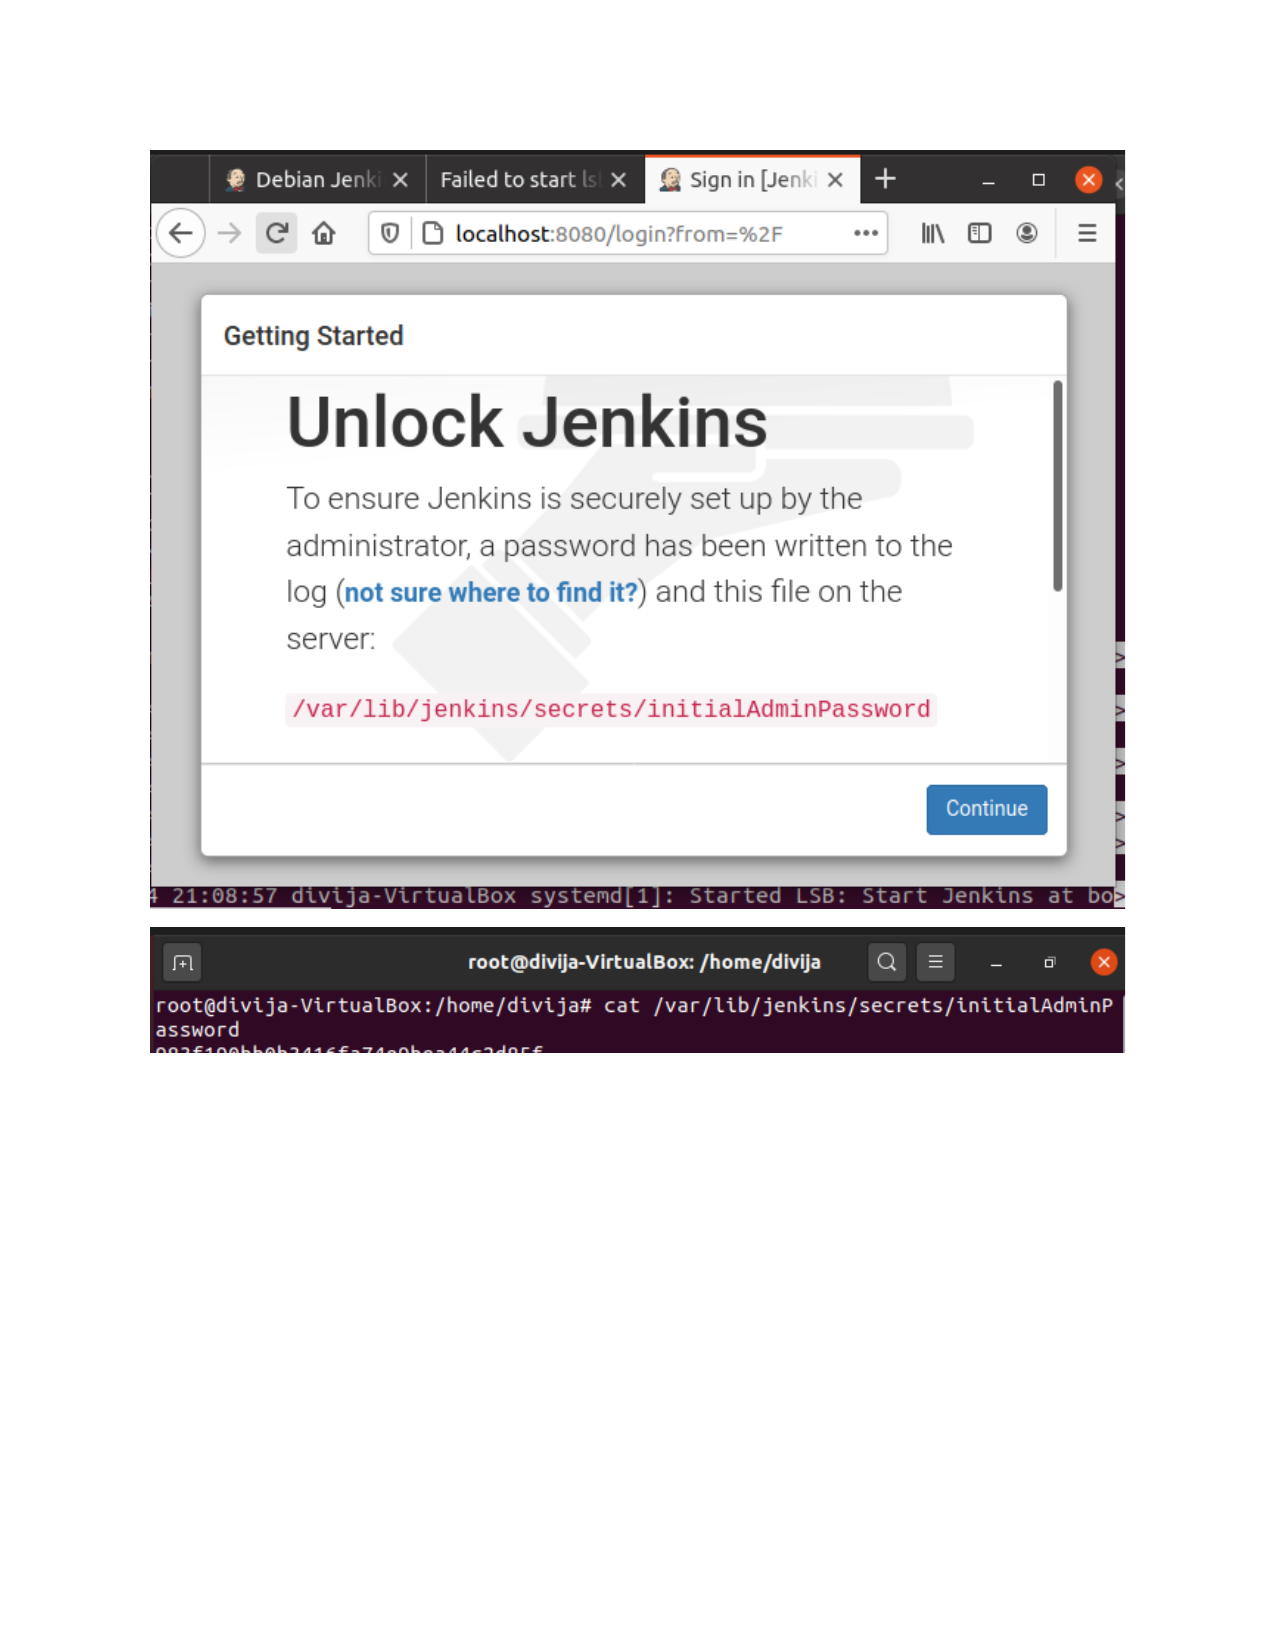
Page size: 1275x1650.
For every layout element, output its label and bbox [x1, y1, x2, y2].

picture [150, 150, 1125, 909]
picture [150, 927, 1125, 1053]
